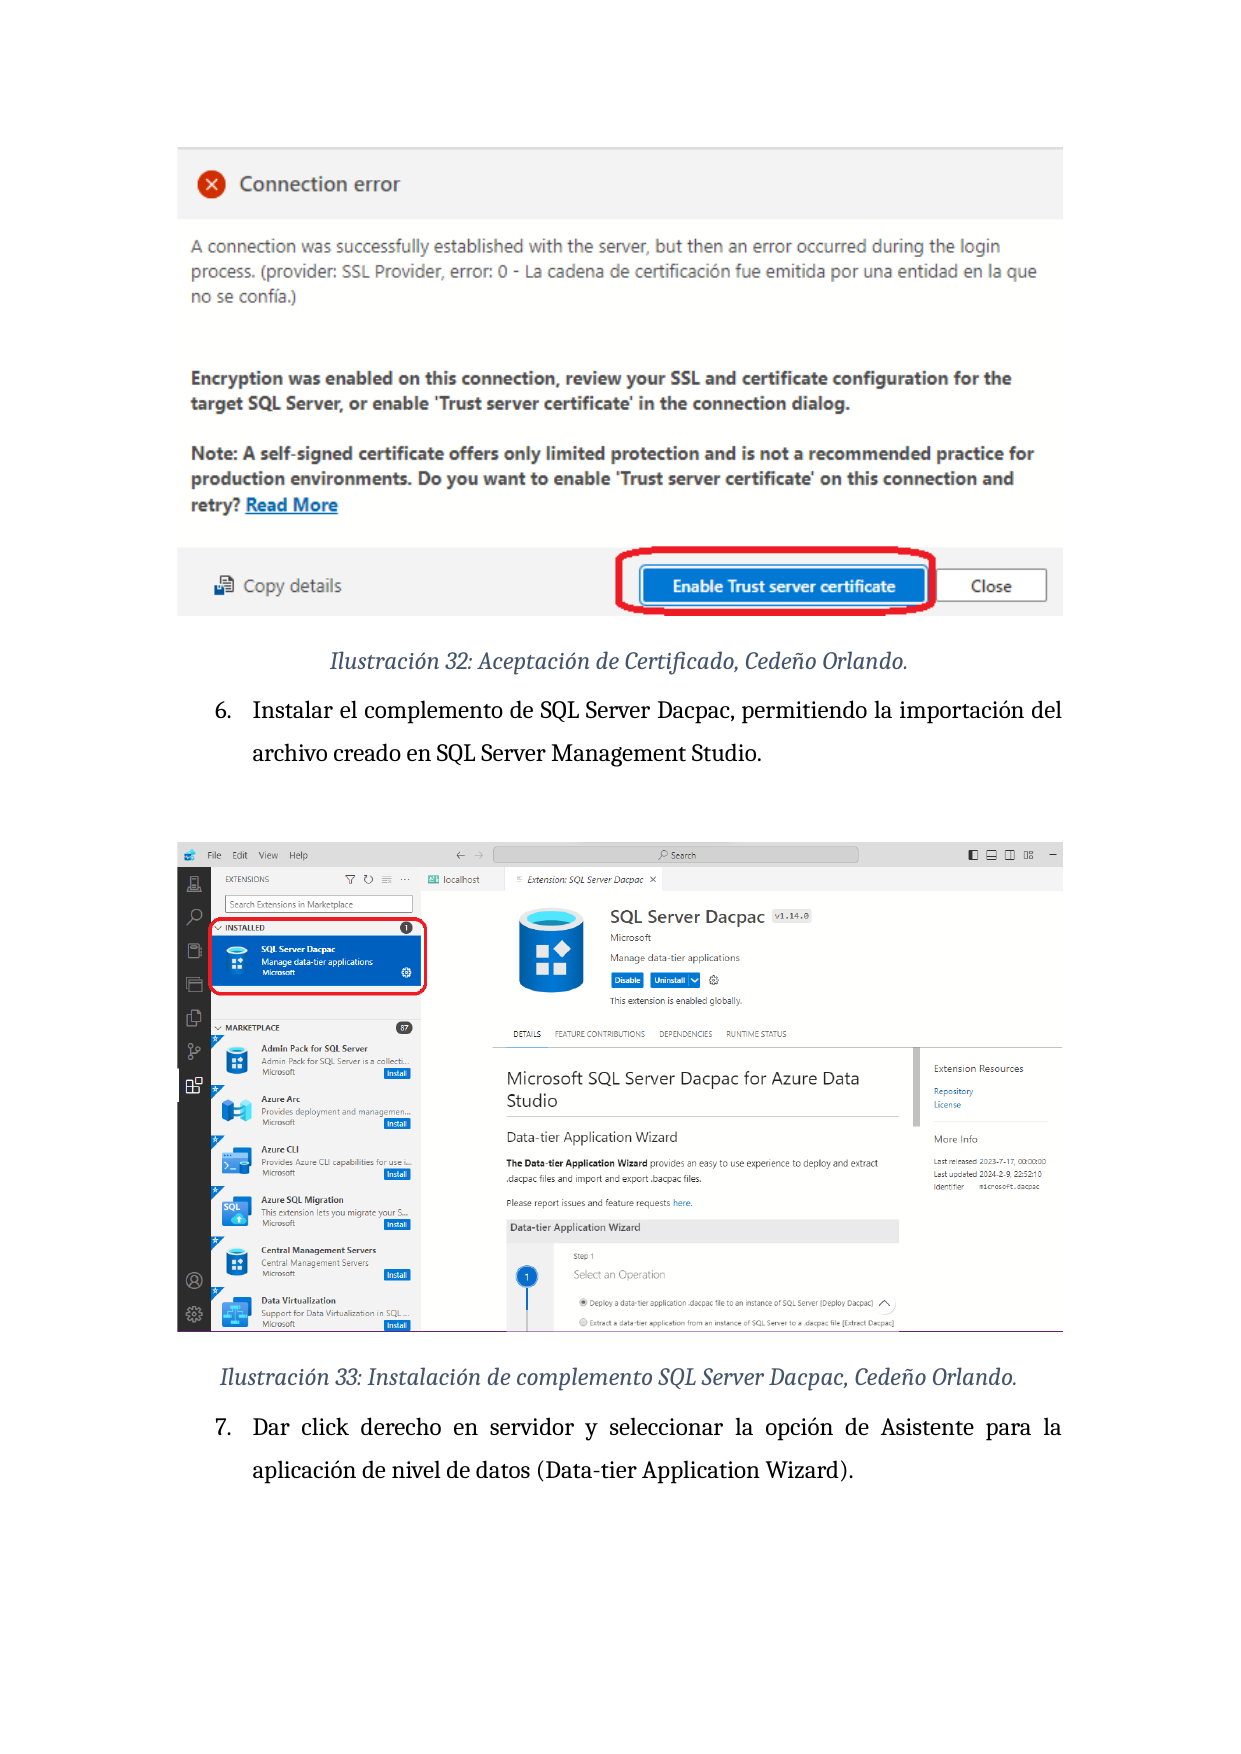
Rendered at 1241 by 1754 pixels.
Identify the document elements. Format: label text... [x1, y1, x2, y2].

text Ilustración 33: Instalación de complemento SQL Server Dacpac, Cedeño Orlando. [177, 1363, 1063, 1392]
list Dar click derecho en servidor y seleccionar la opción de Asistente para la aplicación de nivel de datos (Data-tier Application Wizard). [215, 1412, 1063, 1484]
picture [177, 147, 1063, 616]
text Ilustración 32: Aceptación de Certificado, Cedeño Orlando. [177, 647, 1063, 675]
picture [177, 842, 1063, 1332]
list Instalar el complemento de SQL Server Dacpac, permitiendo la importación del archivo creado en SQL Server Management Studio. [215, 696, 1063, 768]
